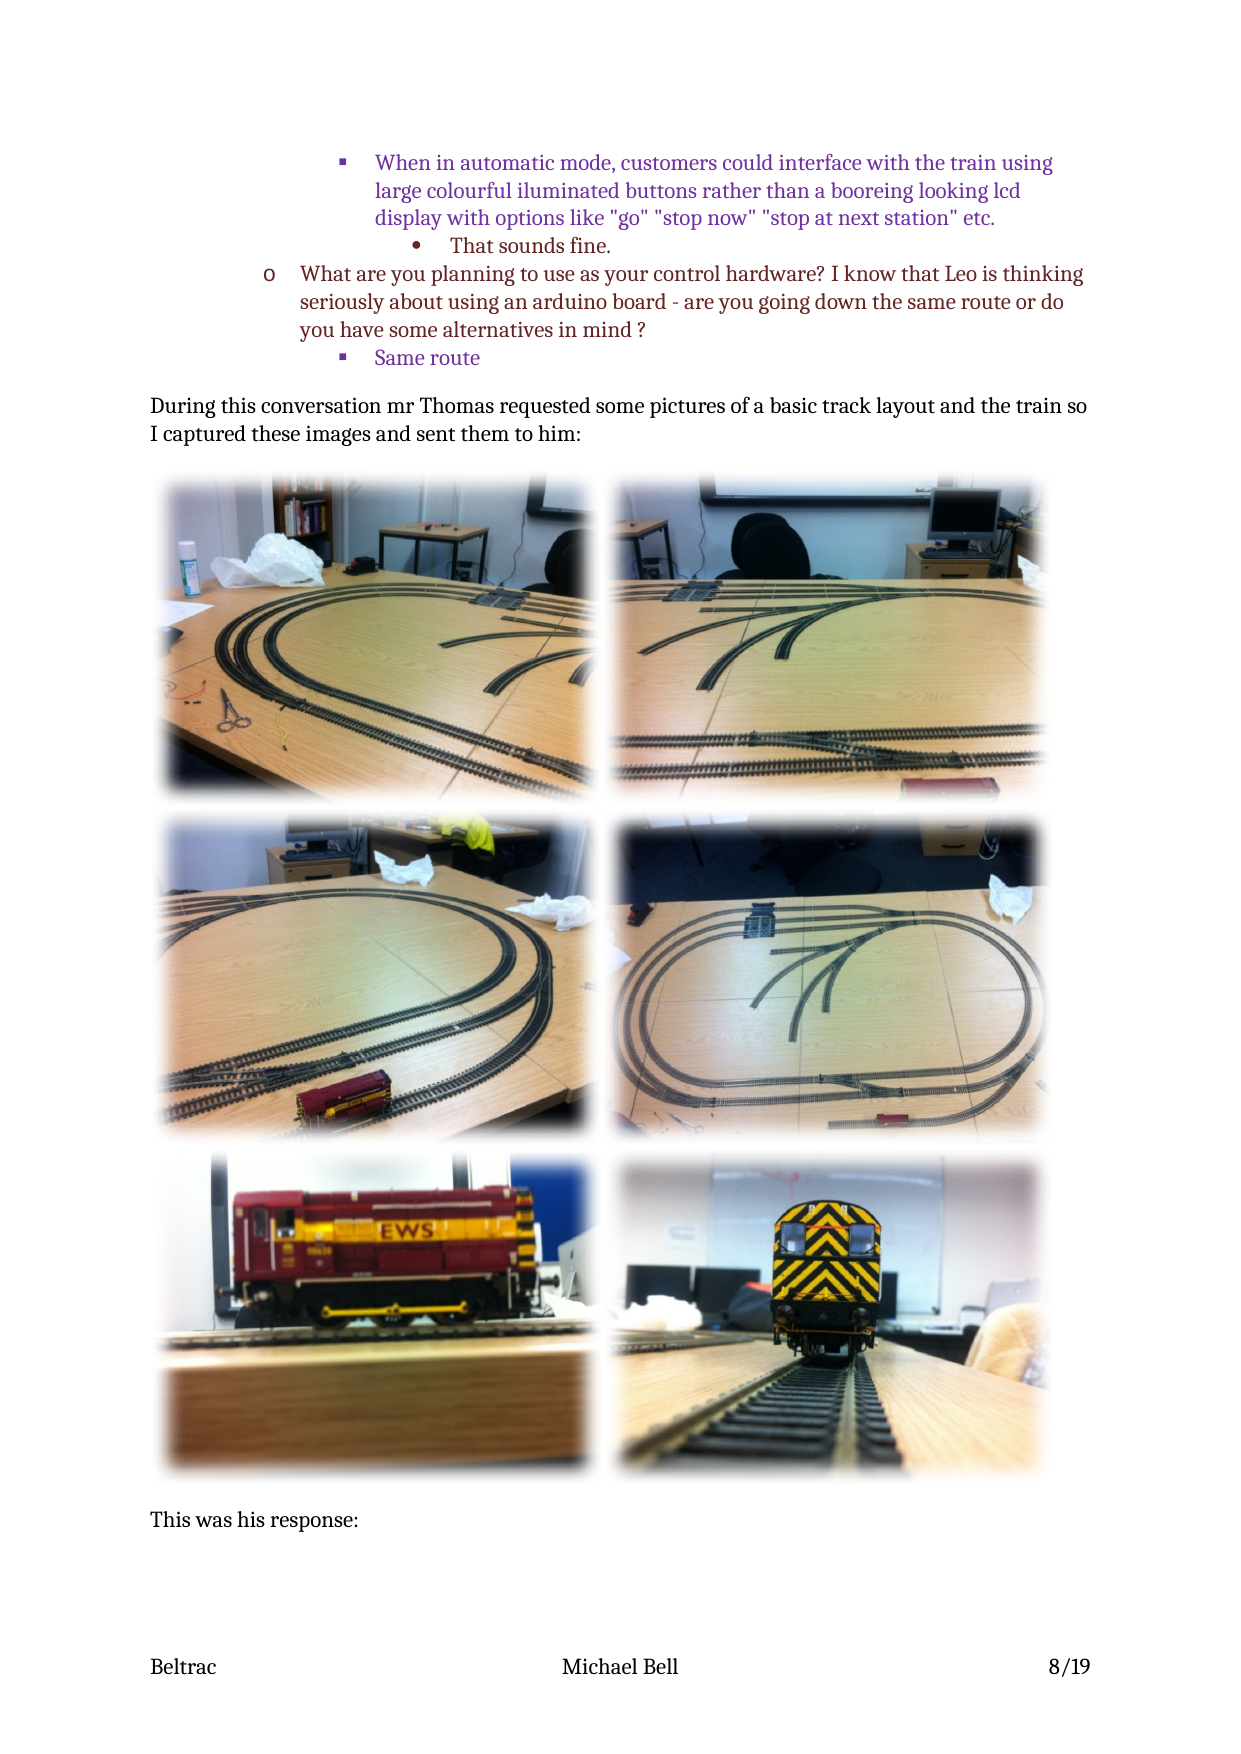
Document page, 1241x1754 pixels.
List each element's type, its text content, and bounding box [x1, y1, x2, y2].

picture [631, 498, 1023, 777]
list What are you planning to use as your control hardware? I know that Leo is thinking seriously about using an arduino board - are you going down the same route or do you have some alternatives in mind ? [262, 260, 1090, 343]
list That sounds fine. [412, 233, 1090, 259]
text During this conversation mr Thomas requested some pictures of a basic track layout and the train so I captured these images and sent them to him: [150, 393, 1090, 447]
list Same route [337, 344, 1090, 371]
list When in automatic mode, customers could interface with the train using large colourful iluminated buttons rather than a booreing looking lcd display with options like "go" "stop now" "stop at next station" etc. [337, 150, 1090, 232]
picture [180, 837, 573, 1117]
picture [180, 498, 573, 778]
text This was his response: [150, 1507, 1090, 1534]
picture [631, 837, 1025, 1117]
picture [633, 1176, 1025, 1457]
picture [180, 1177, 574, 1456]
